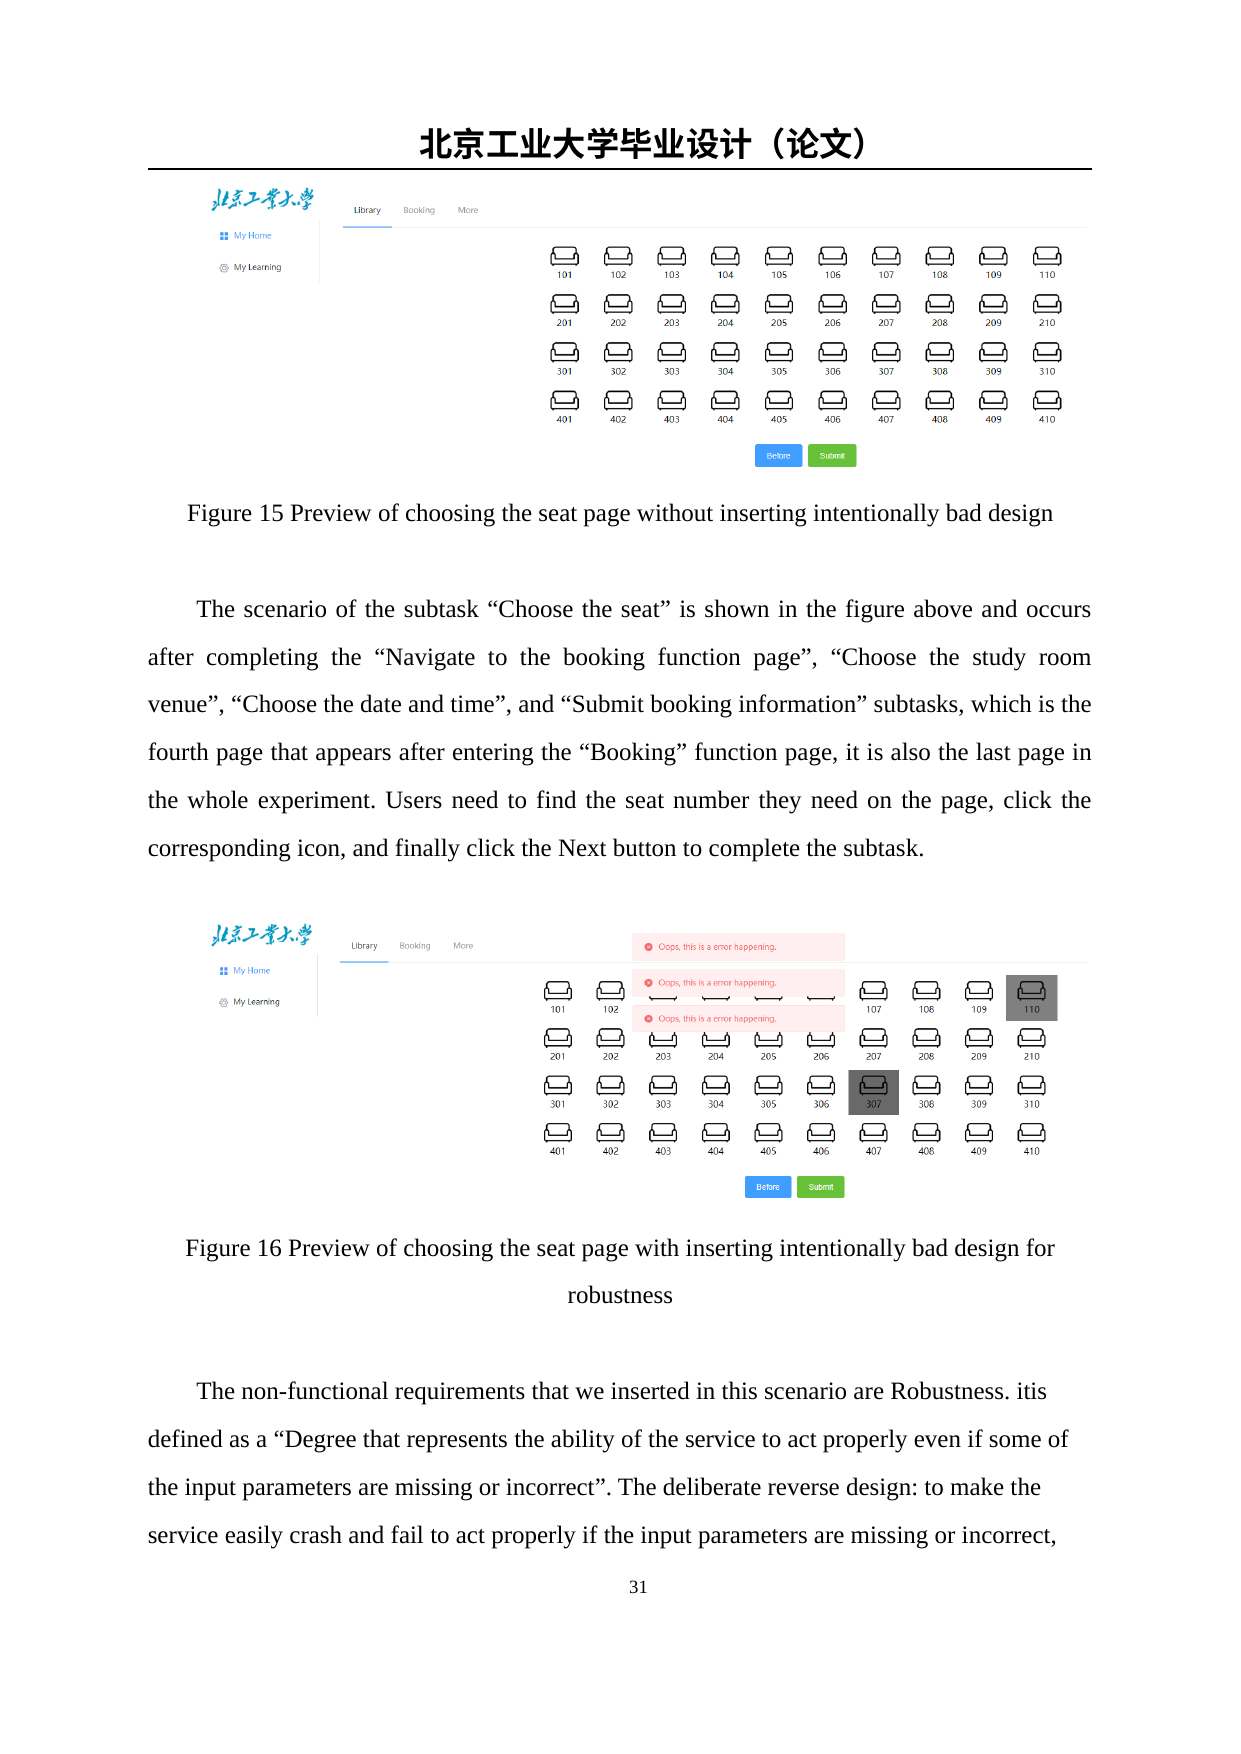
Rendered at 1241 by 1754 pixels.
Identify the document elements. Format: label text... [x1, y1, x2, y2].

text The scenario of the subtask “Choose the seat” is shown in the figure above and occurs after completing the “Navigate to the booking function page”, “Choose the study room venue”, “Choose the date and time”, and “Submit booking information” subtasks, which is the fourth page that appears after entering the “Booking” function page, it is also the last page in the whole experiment. Users need to find the seat number they need on the page, click the corresponding icon, and finally click the Next button to complete the subtask. [148, 579, 1092, 866]
picture [201, 177, 1088, 483]
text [148, 1361, 1092, 1553]
picture [201, 914, 1088, 1218]
